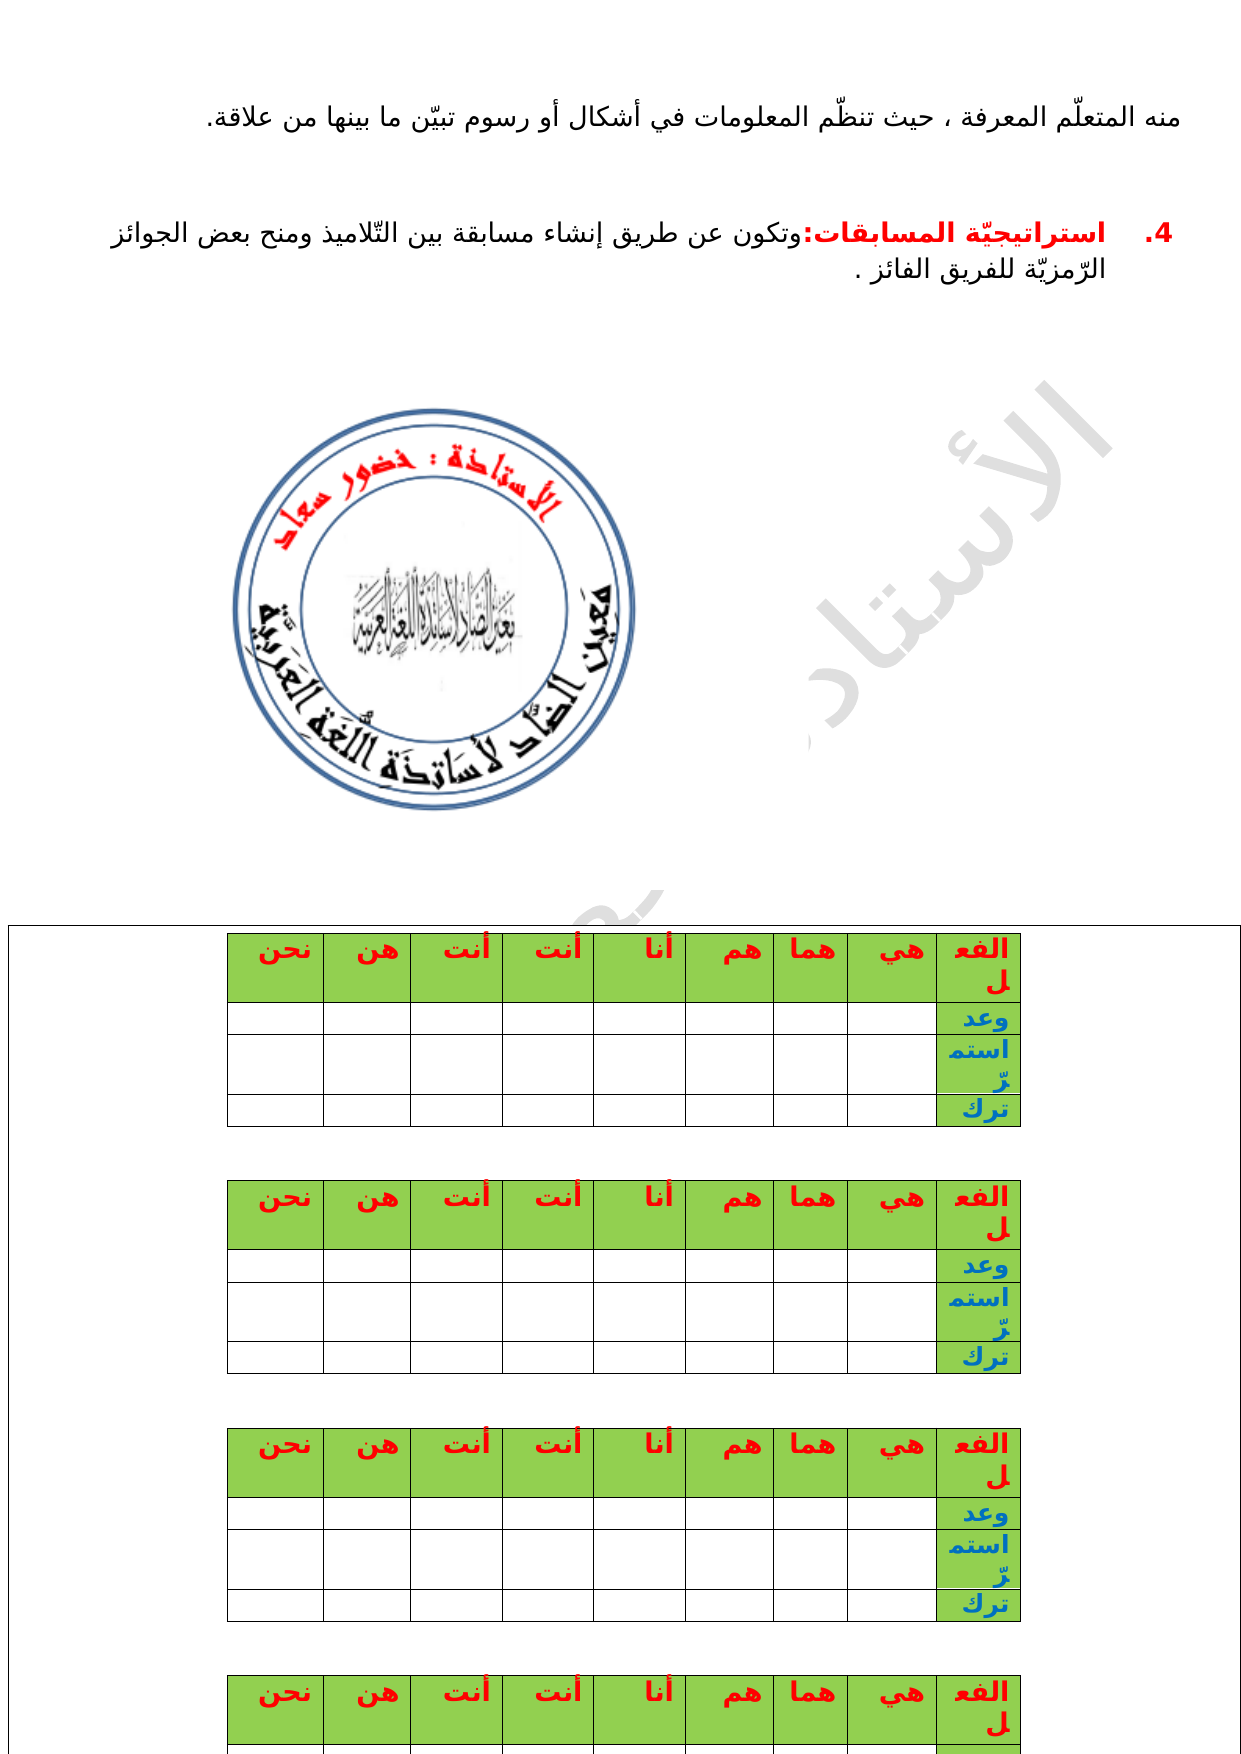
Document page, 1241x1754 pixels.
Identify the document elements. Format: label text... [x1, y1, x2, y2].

list استراتيجيّة المسابقات:وتكون عن طريق إنشاء مسابقة بين التّلاميذ ومنح بعض الجوائز الرّمزيّة للفريق الفائز . [59, 218, 1144, 285]
text منه المتعلّم المعرفة ، حيث تنظّم المعلومات في أشكال أو رسوم تبيّن ما بينها من علاقة. [59, 102, 1181, 133]
